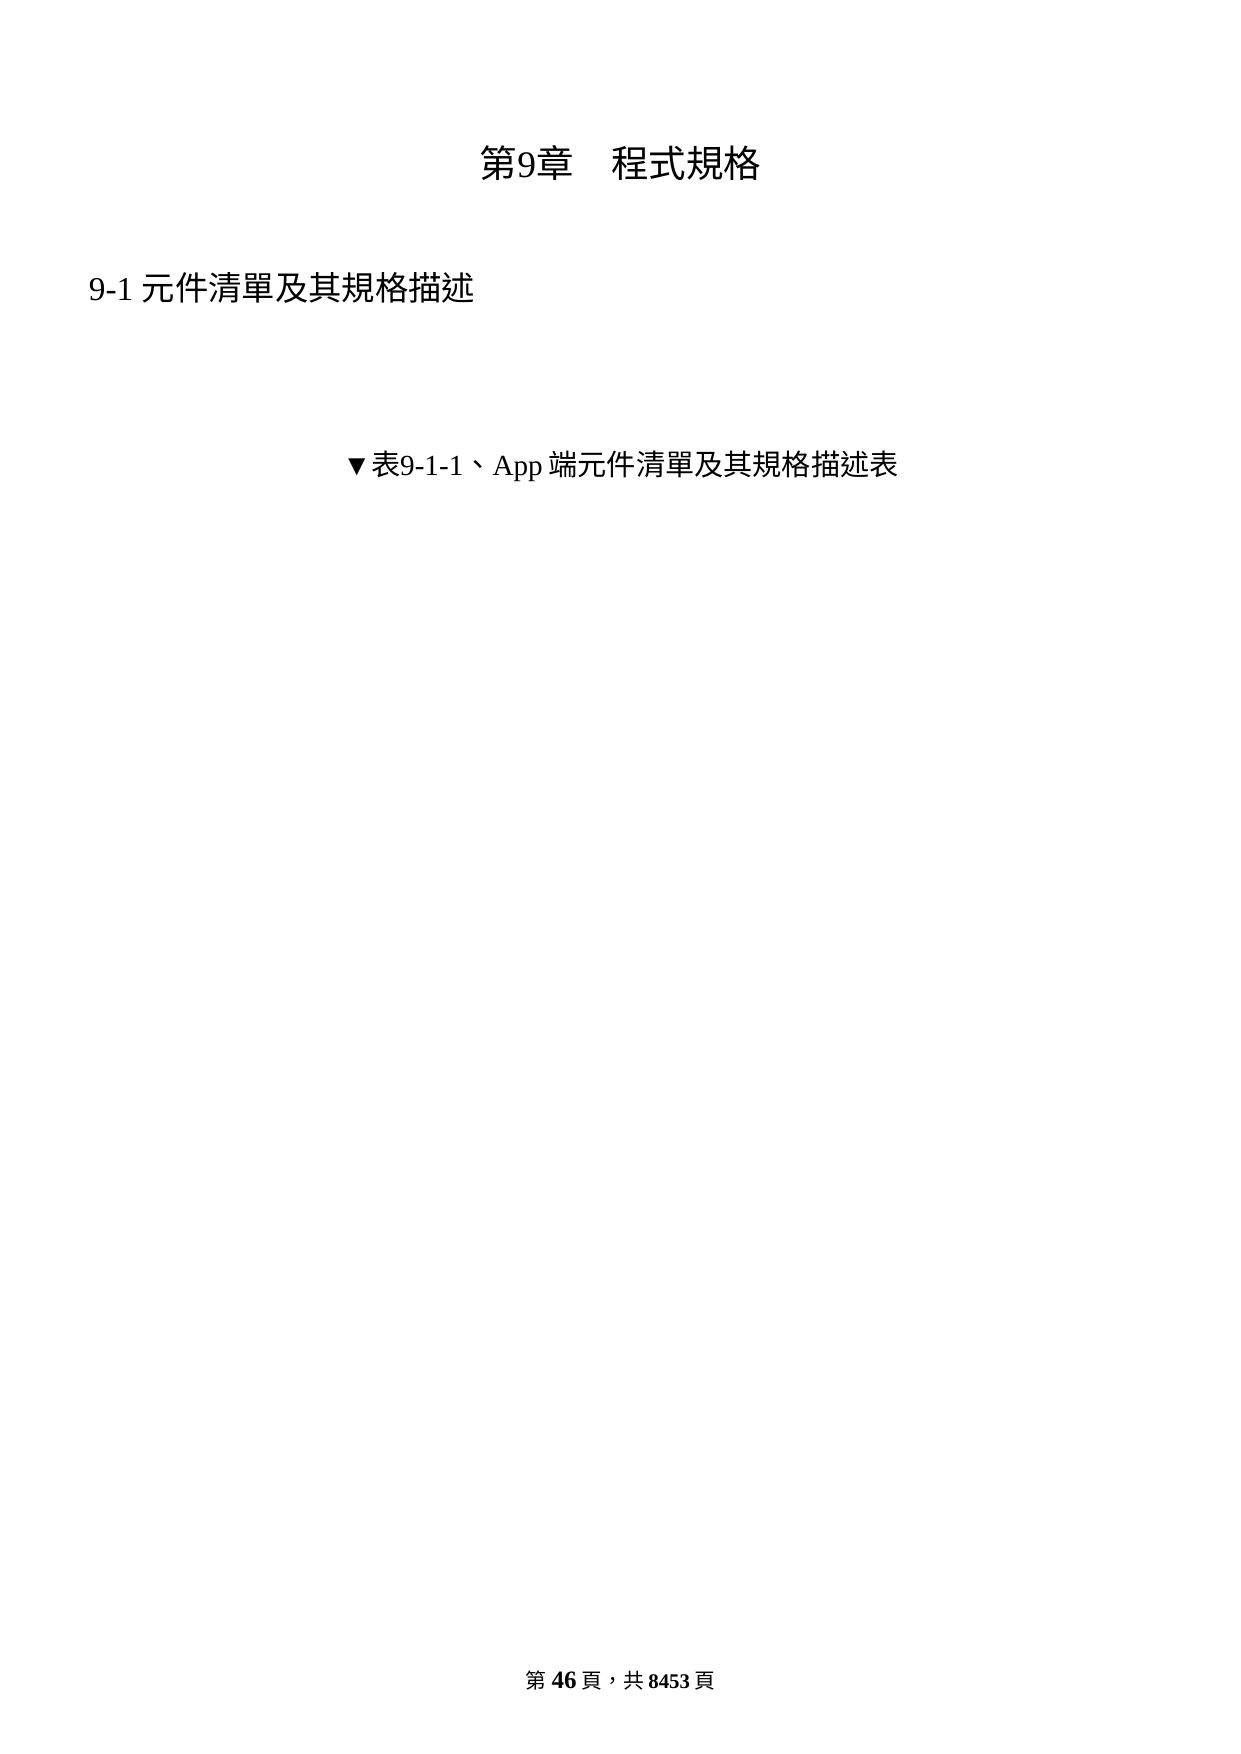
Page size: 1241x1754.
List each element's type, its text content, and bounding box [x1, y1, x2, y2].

subtitle 程式規格 [89, 121, 1152, 201]
subtitle 元件清單及其規格描述 [89, 247, 1152, 326]
